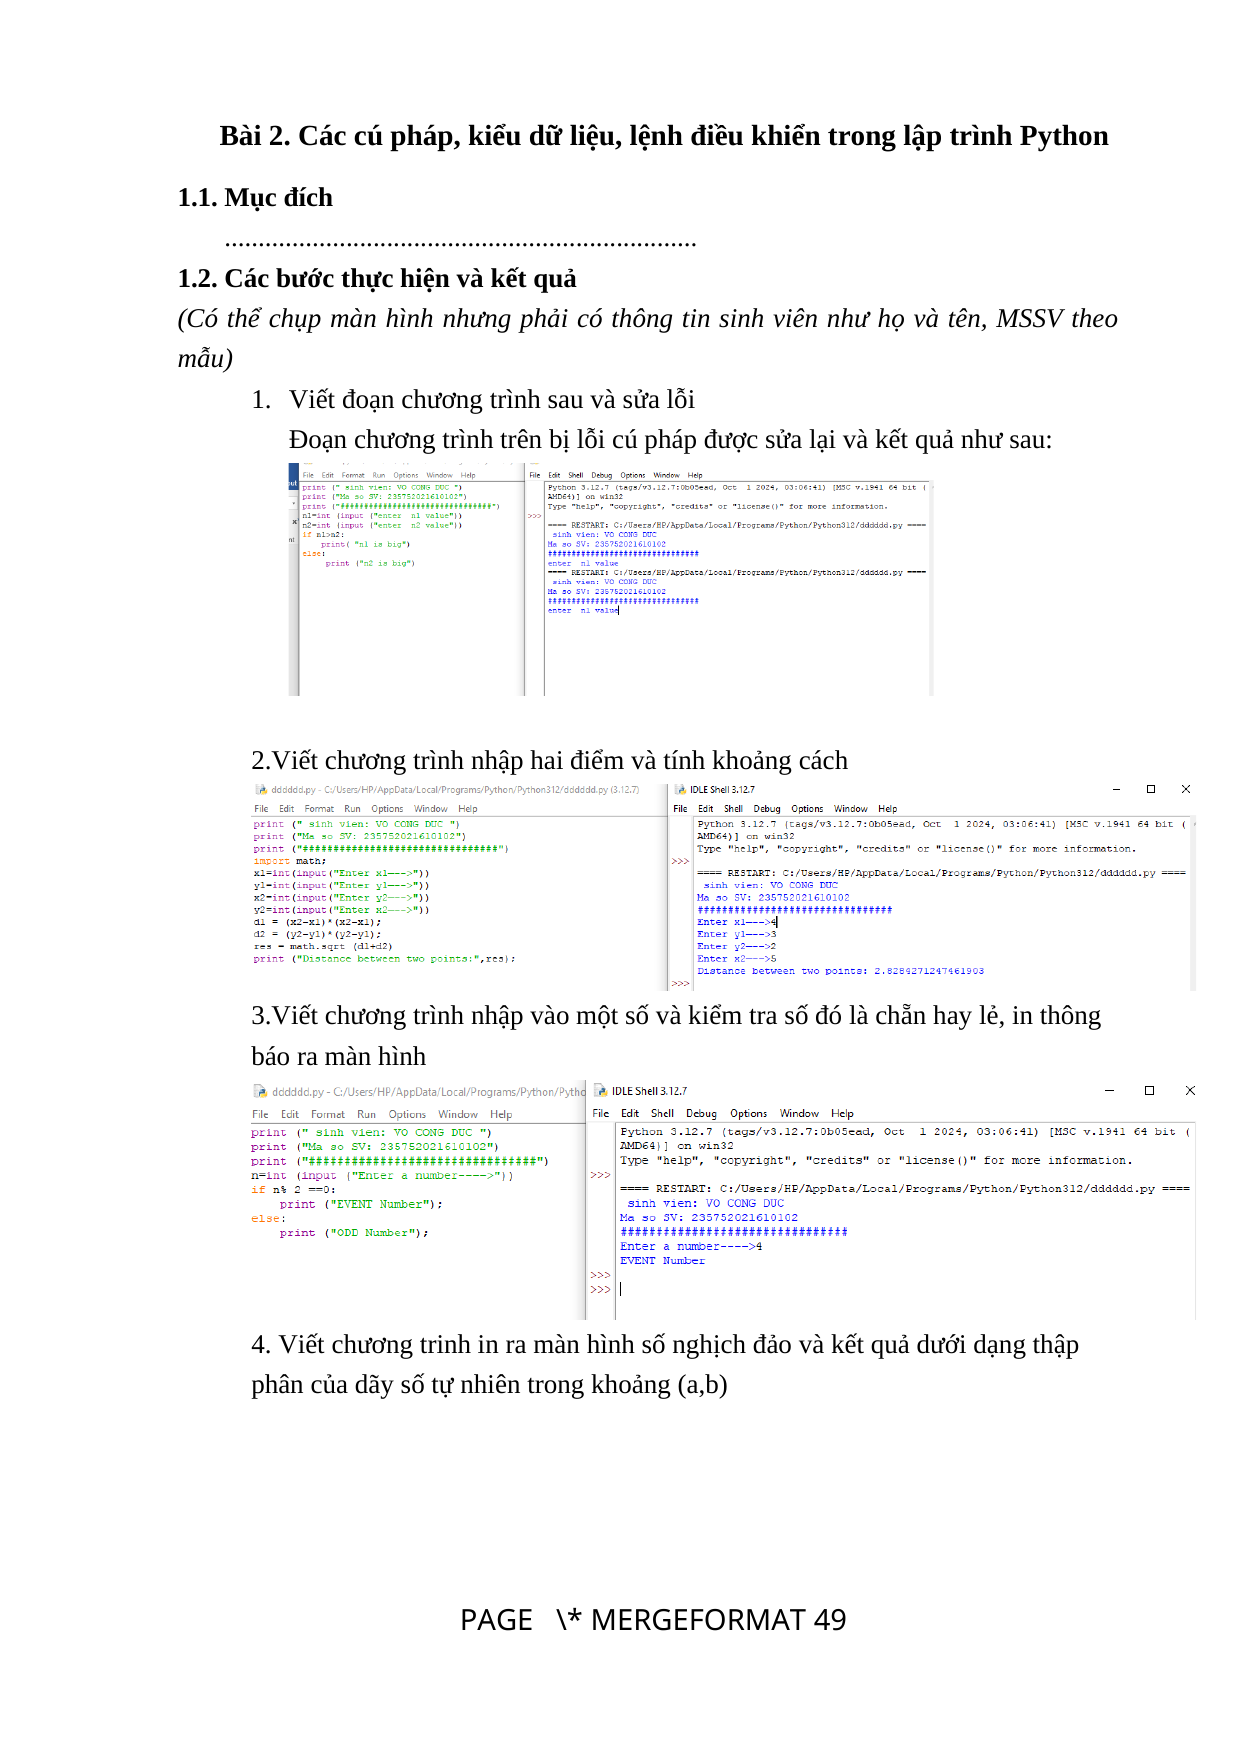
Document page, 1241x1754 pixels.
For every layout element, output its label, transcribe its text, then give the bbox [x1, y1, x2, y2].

list phân của dãy số tự nhiên trong khoảng (a,b) [177, 1368, 1122, 1399]
list 2.Viết chương trình nhập hai điểm và tính khoảng cách [177, 744, 1122, 775]
list 3.Viết chương trình nhập vào một số và kiểm tra số đó là chẵn hay lẻ, in thông [177, 999, 1122, 1030]
picture [251, 1080, 1197, 1320]
list Đoạn chương trình trên bị lỗi cú pháp được sửa lại và kết quả như sau: [288, 423, 1122, 454]
list báo ra màn hình [177, 1039, 1122, 1071]
list (Có thể chụp màn hình nhưng phải có thông tin sinh viên như họ và tên, MSSV theo mẫu) [177, 302, 1122, 374]
list 4. Viết chương trinh in ra màn hình số nghịch đảo và kết quả dưới dạng thập [177, 1328, 1122, 1359]
list Mục đích [177, 181, 1122, 212]
list ...................................................................... [224, 221, 1122, 252]
list Các bước thực hiện và kết quả [177, 262, 1122, 293]
picture [288, 463, 934, 696]
picture [251, 784, 1197, 991]
list Viết đoạn chương trình sau và sửa lỗi [251, 383, 1122, 414]
subtitle Bài 2. Các cú pháp, kiểu dữ liệu, lệnh điều khiển trong lập trình Python [207, 118, 1122, 152]
